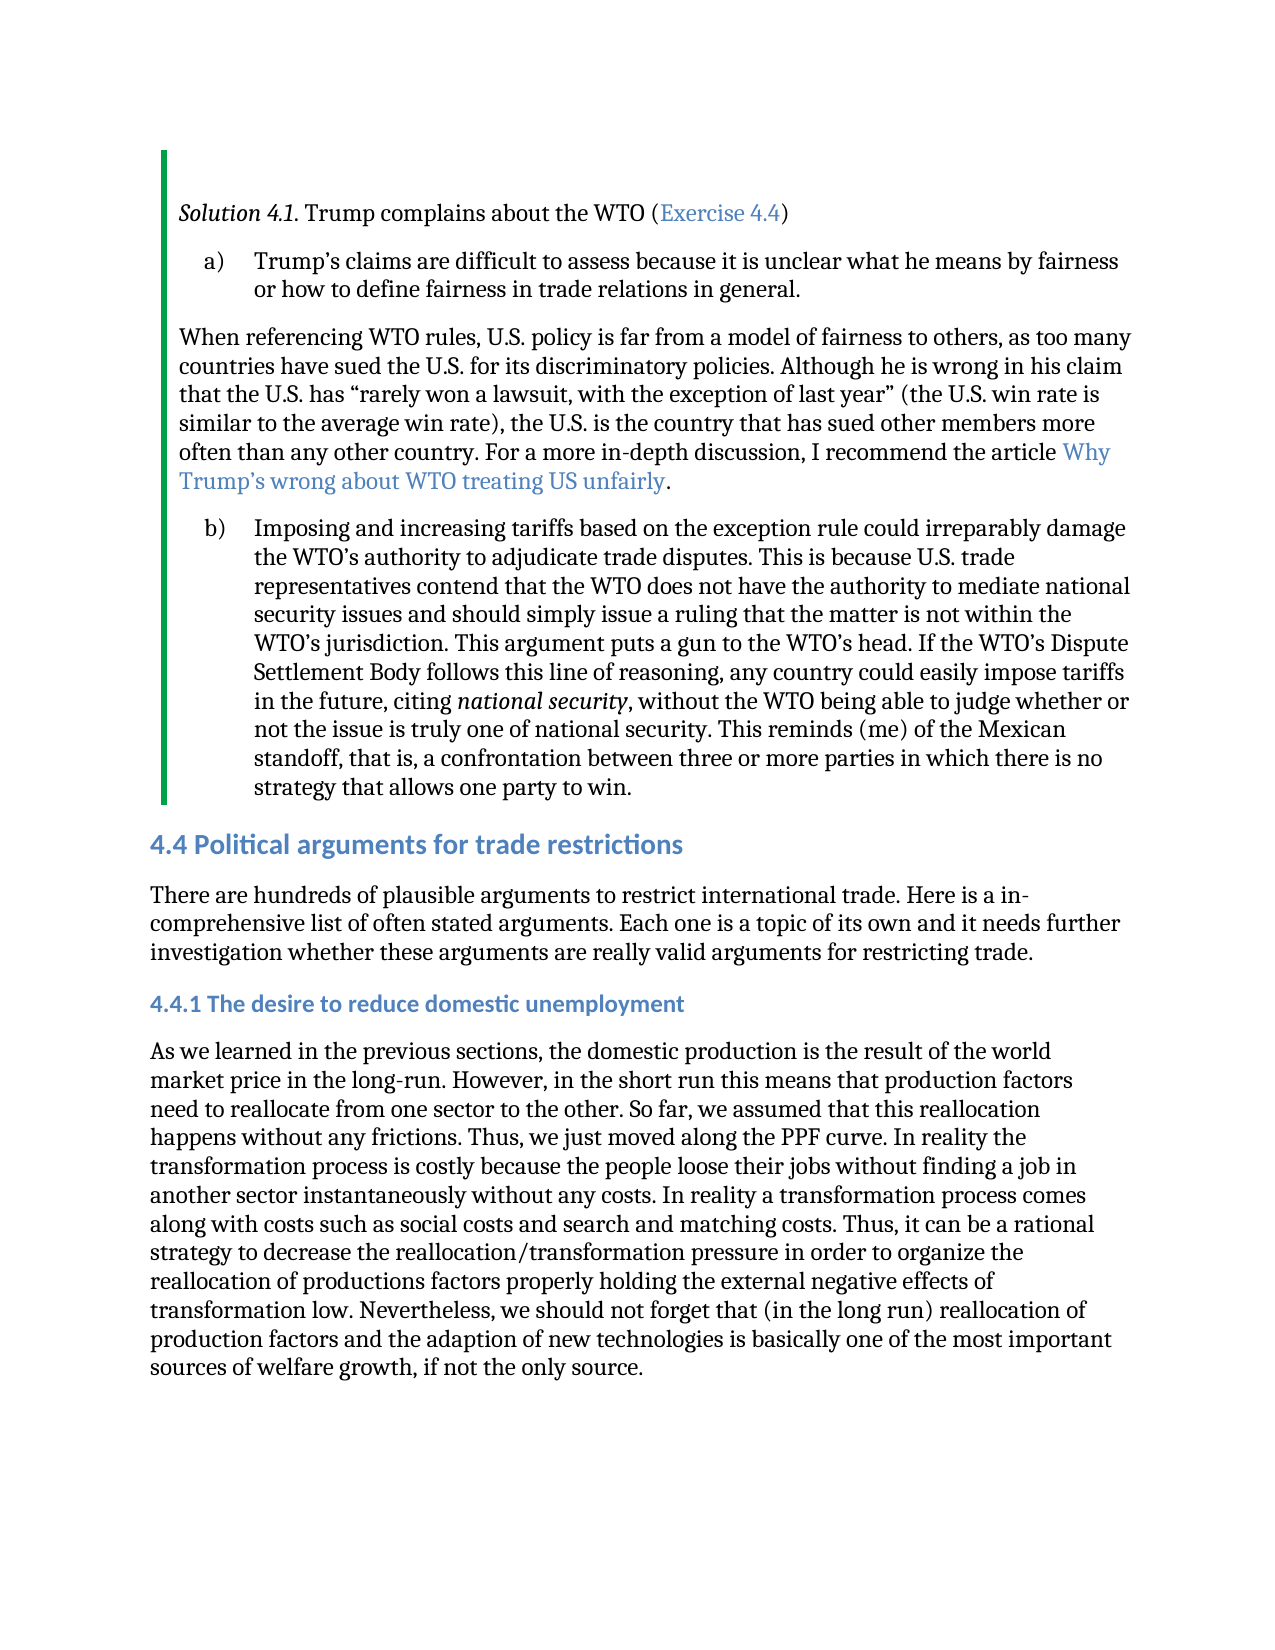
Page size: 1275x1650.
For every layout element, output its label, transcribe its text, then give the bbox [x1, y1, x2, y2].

subtitle 4.4.1 The desire to reduce domestic unemployment [150, 988, 1125, 1018]
text As we learned in the previous sections, the domestic production is the result of the world market price in the long-run. However, in the short run this means that production factors need to reallocate from one sector to the other. So far, we assumed that this reallocation happens without any frictions. Thus, we just moved along the PPF curve. In reality the transformation process is costly because the people loose their jobs without finding a job in another sector instantaneously without any costs. In reality a transformation process comes along with costs such as social costs and search and matching costs. Thus, it can be a rational strategy to decrease the reallocation/transformation pressure in order to organize the reallocation of productions factors properly holding the external negative effects of transformation low. Nevertheless, we should not forget that (in the long run) reallocation of production factors and the adaption of new technologies is basically one of the most important sources of welfare growth, if not the only source. [150, 1037, 1125, 1382]
subtitle 4.4 Political arguments for trade restrictions [150, 826, 1125, 862]
text There are hundreds of plausible arguments to restrict international trade. Here is a in-comprehensive list of often stated arguments. Each one is a topic of its own and it needs further investigation whether these arguments are really valid arguments for restricting trade. [150, 881, 1125, 967]
table_header Solution 4.1. Trump complains about the WTO (Exercise 4.4) Trump’s claims are difficult to assess because it is unclear what he means by fairness or how to define fairness in trade relations in general. When referencing WTO rules, U.S. policy is far from a model of fairness to others, as too many countries have sued the U.S. for its discriminatory policies. Although he is wrong in his claim that the U.S. has “rarely won a lawsuit, with the exception of last year” (the U.S. win rate is similar to the average win rate), the U.S. is the country that has sued other members more often than any other country. For a more in-depth discussion, I recommend the article Why Trump’s wrong about WTO treating US unfairly. Imposing and increasing tariffs based on the exception rule could irreparably damage the WTO’s authority to adjudicate trade disputes. This is because U.S. trade representatives contend that the WTO does not have the authority to mediate national security issues and should simply issue a ruling that the matter is not within the WTO’s jurisdiction. This argument puts a gun to the WTO’s head. If the WTO’s Dispute Settlement Body follows this line of reasoning, any country could easily impose tariffs in the future, citing national security, without the WTO being able to judge whether or not the issue is truly one of national security. This reminds (me) of the Mexican standoff, that is, a confrontation between three or more parties in which there is no strategy that allows one party to win. [167, 150, 1139, 805]
